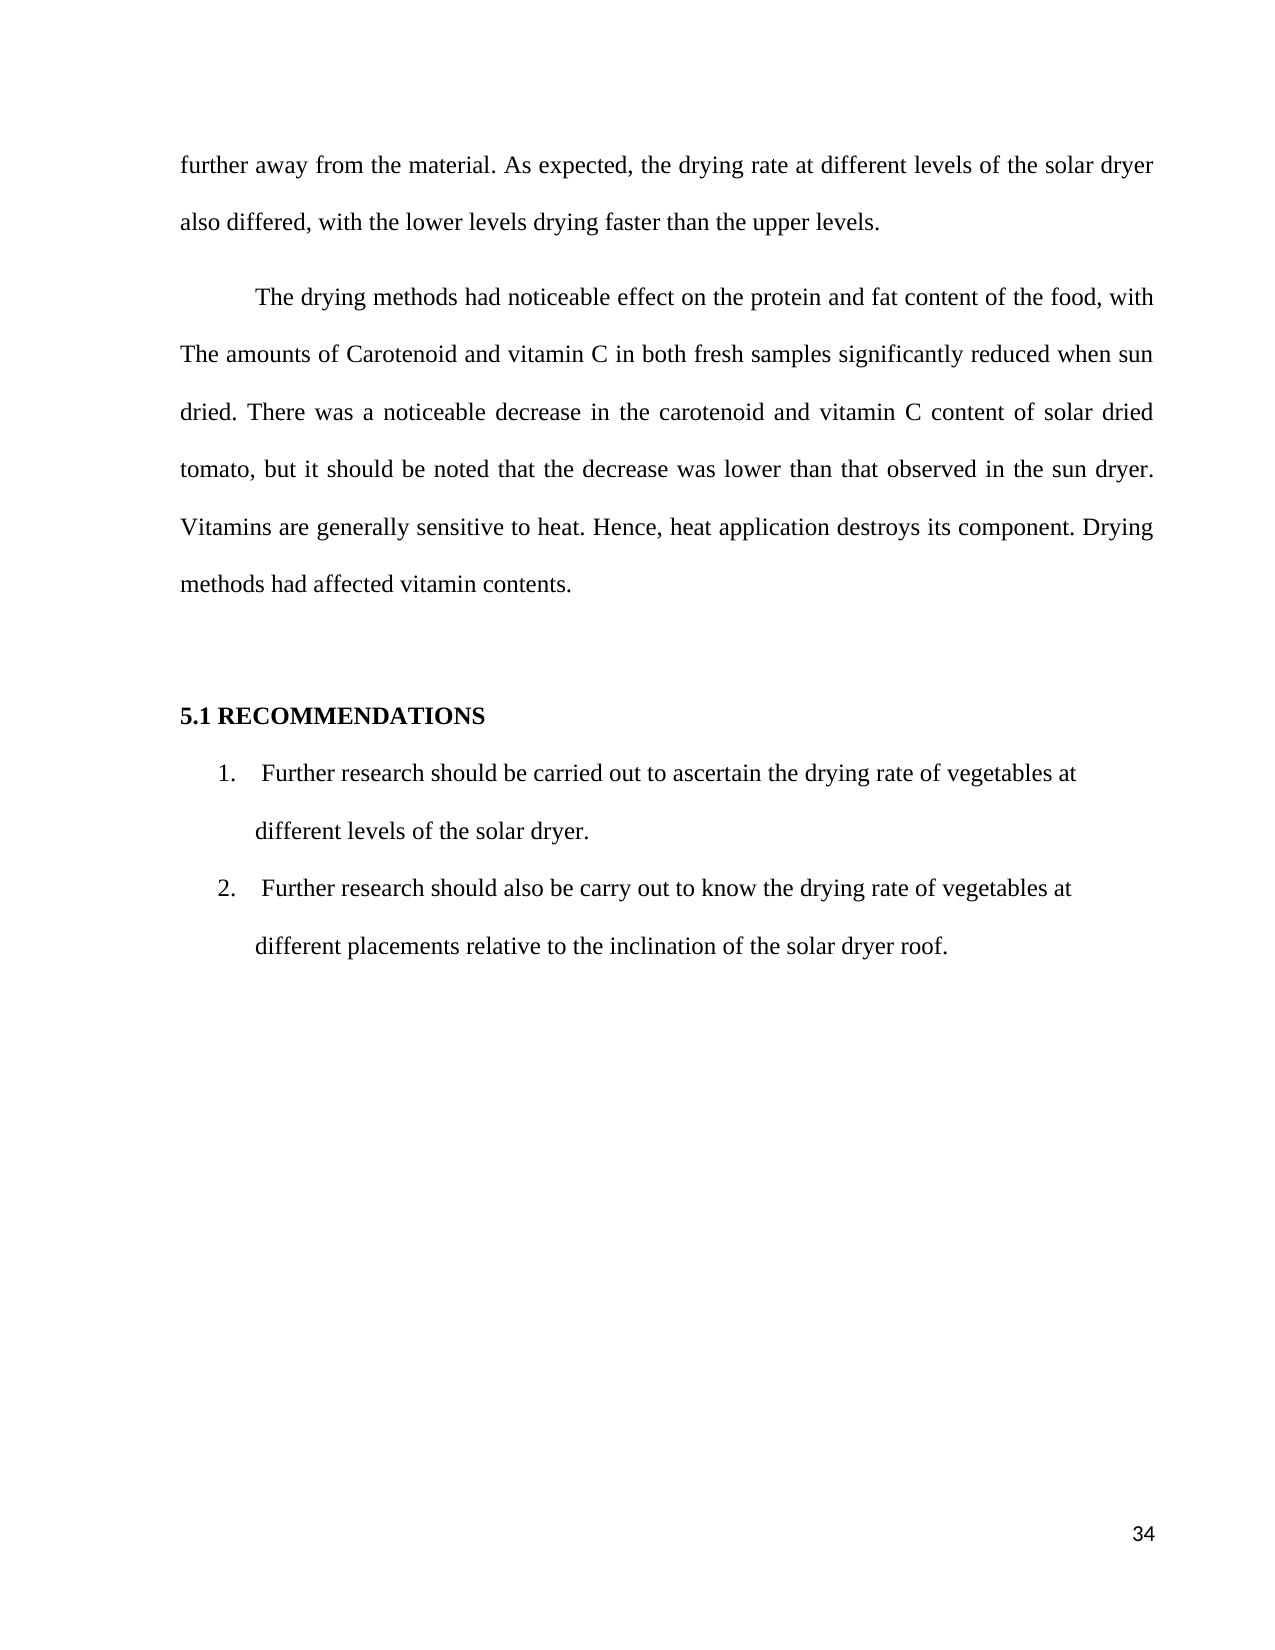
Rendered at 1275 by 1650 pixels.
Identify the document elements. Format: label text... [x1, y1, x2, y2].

list Further research should also be carry out to know the drying rate of vegetables at different placements relative to the inclination of the solar dryer roof. [217, 873, 1155, 959]
text The drying methods had noticeable effect on the protein and fat content of the food, with The amounts of Carotenoid and vitamin C in both fresh samples significantly reduced when sun dried. There was a noticeable decrease in the carotenoid and vitamin C content of solar dried tomato, but it should be noted that the decrease was lower than that observed in the sun dryer. Vitamins are generally sensitive to heat. Hence, heat application destroys its component. Drying methods had affected vitamin contents. [180, 282, 1155, 598]
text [180, 150, 1155, 236]
list Further research should be carried out to ascertain the drying rate of vegetables at different levels of the solar dryer. [217, 758, 1155, 844]
list RECOMMENDATIONS [180, 701, 1155, 729]
